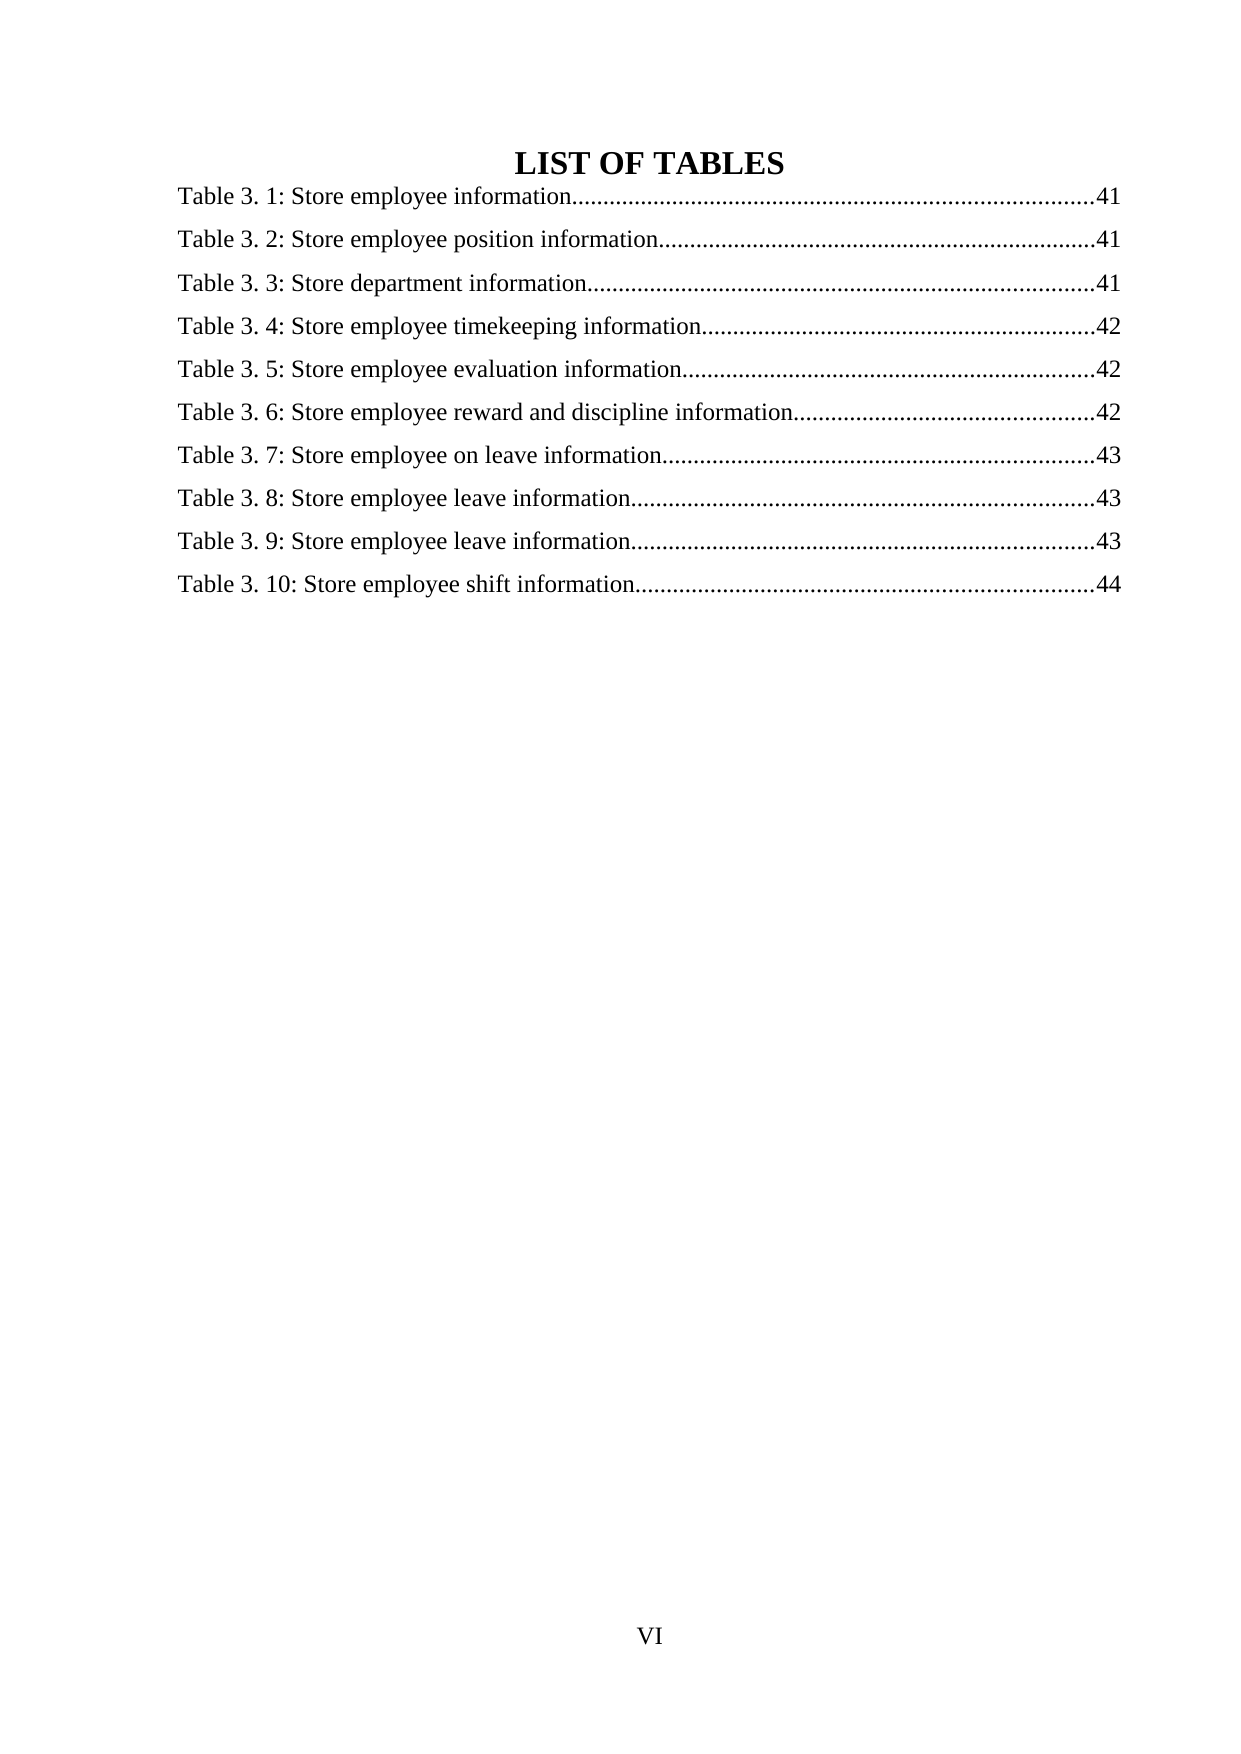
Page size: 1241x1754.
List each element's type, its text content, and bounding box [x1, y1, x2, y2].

text Table 3. 4: Store employee timekeeping information. 42 [177, 311, 1122, 339]
text Table 3. 2: Store employee position information. 41 [177, 224, 1122, 253]
text Table 3. 3: Store department information. 41 [177, 268, 1122, 296]
text Table 3. 6: Store employee reward and discipline information. 42 [177, 397, 1122, 426]
text Table 3. 7: Store employee on leave information. 43 [177, 440, 1122, 469]
text Table 3. 9: Store employee leave information. 43 [177, 526, 1122, 555]
text Table 3. 5: Store employee evaluation information. 42 [177, 354, 1122, 383]
text Table 3. 10: Store employee shift information. 44 [177, 569, 1122, 598]
subtitle LIST OF TABLES [177, 143, 1122, 181]
text Table 3. 1: Store employee information 41 [177, 181, 1122, 210]
text Table 3. 8: Store employee leave information. 43 [177, 483, 1122, 512]
